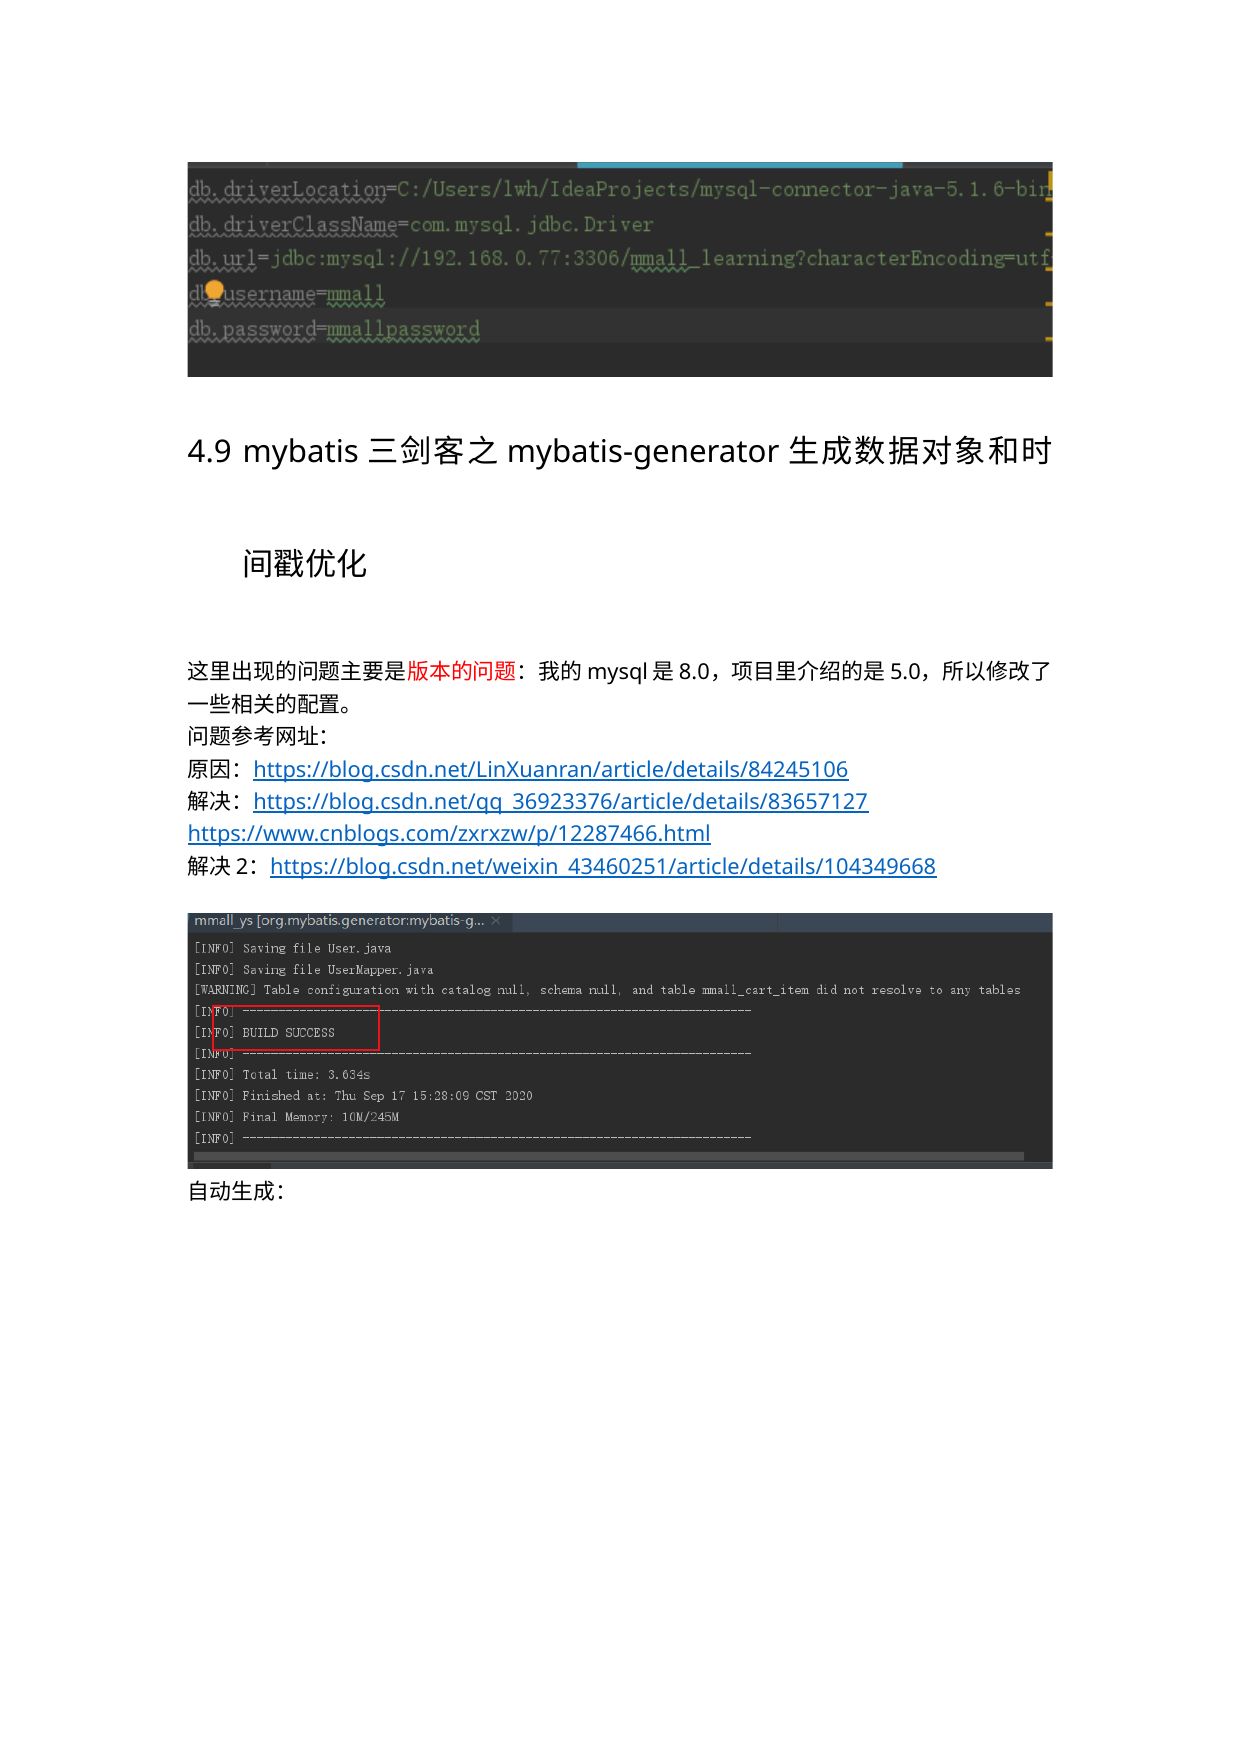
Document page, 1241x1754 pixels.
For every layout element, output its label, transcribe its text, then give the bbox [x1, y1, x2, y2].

picture [187, 913, 1053, 1169]
picture [187, 162, 1053, 377]
text https://www.cnblogs.com/zxrxzw/p/12287466.html [187, 816, 1053, 849]
text 解决2：https://blog.csdn.net/weixin_43460251/article/details/104349668 [187, 849, 1053, 881]
text 原因：https://blog.csdn.net/LinXuanran/article/details/84245106 [187, 751, 1053, 784]
text 这里出现的问题主要是版本的问题：我的mysql是8.0，项目里介绍的是5.0，所以修改了一些相关的配置。 [187, 654, 1053, 719]
text 自动生成： [187, 1174, 1053, 1206]
text 解决：https://blog.csdn.net/qq_36923376/article/details/83657127 [187, 784, 1053, 816]
text 问题参考网址： [187, 719, 1053, 751]
subtitle mybatis三剑客之mybatis-generator生成数据对象和时间戳优化 [187, 417, 1053, 594]
